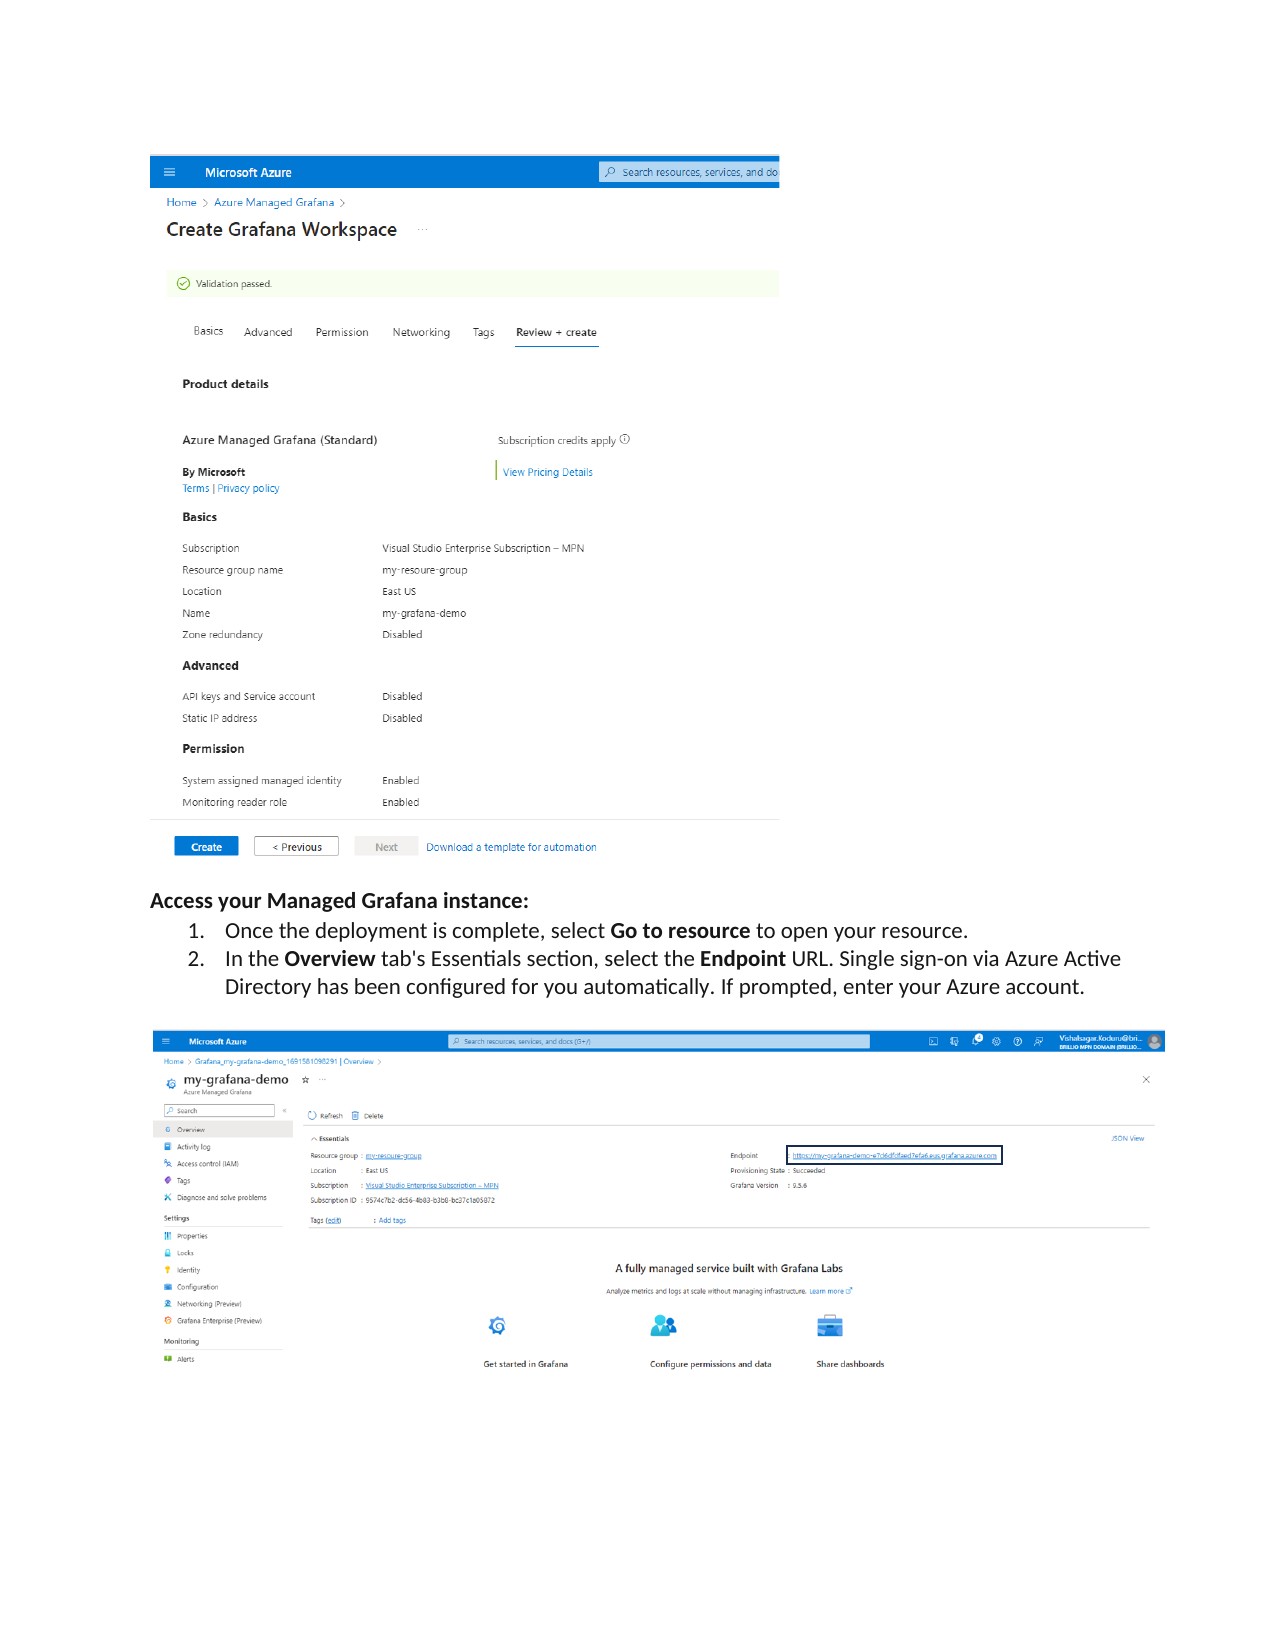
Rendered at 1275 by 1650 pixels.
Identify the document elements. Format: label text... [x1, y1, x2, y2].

list Once the deployment is complete, select Go to resource to open your resource. [187, 916, 1125, 944]
list In the Overview tab's Essentials section, select the Endpoint URL. Single sign-on via Azure Active Directory has been configured for you automatically. If prompted, enter your Azure account. [187, 944, 1125, 1000]
picture [150, 150, 780, 868]
text Access your Managed Grafana instance: [150, 886, 1125, 914]
picture [150, 1029, 1167, 1398]
